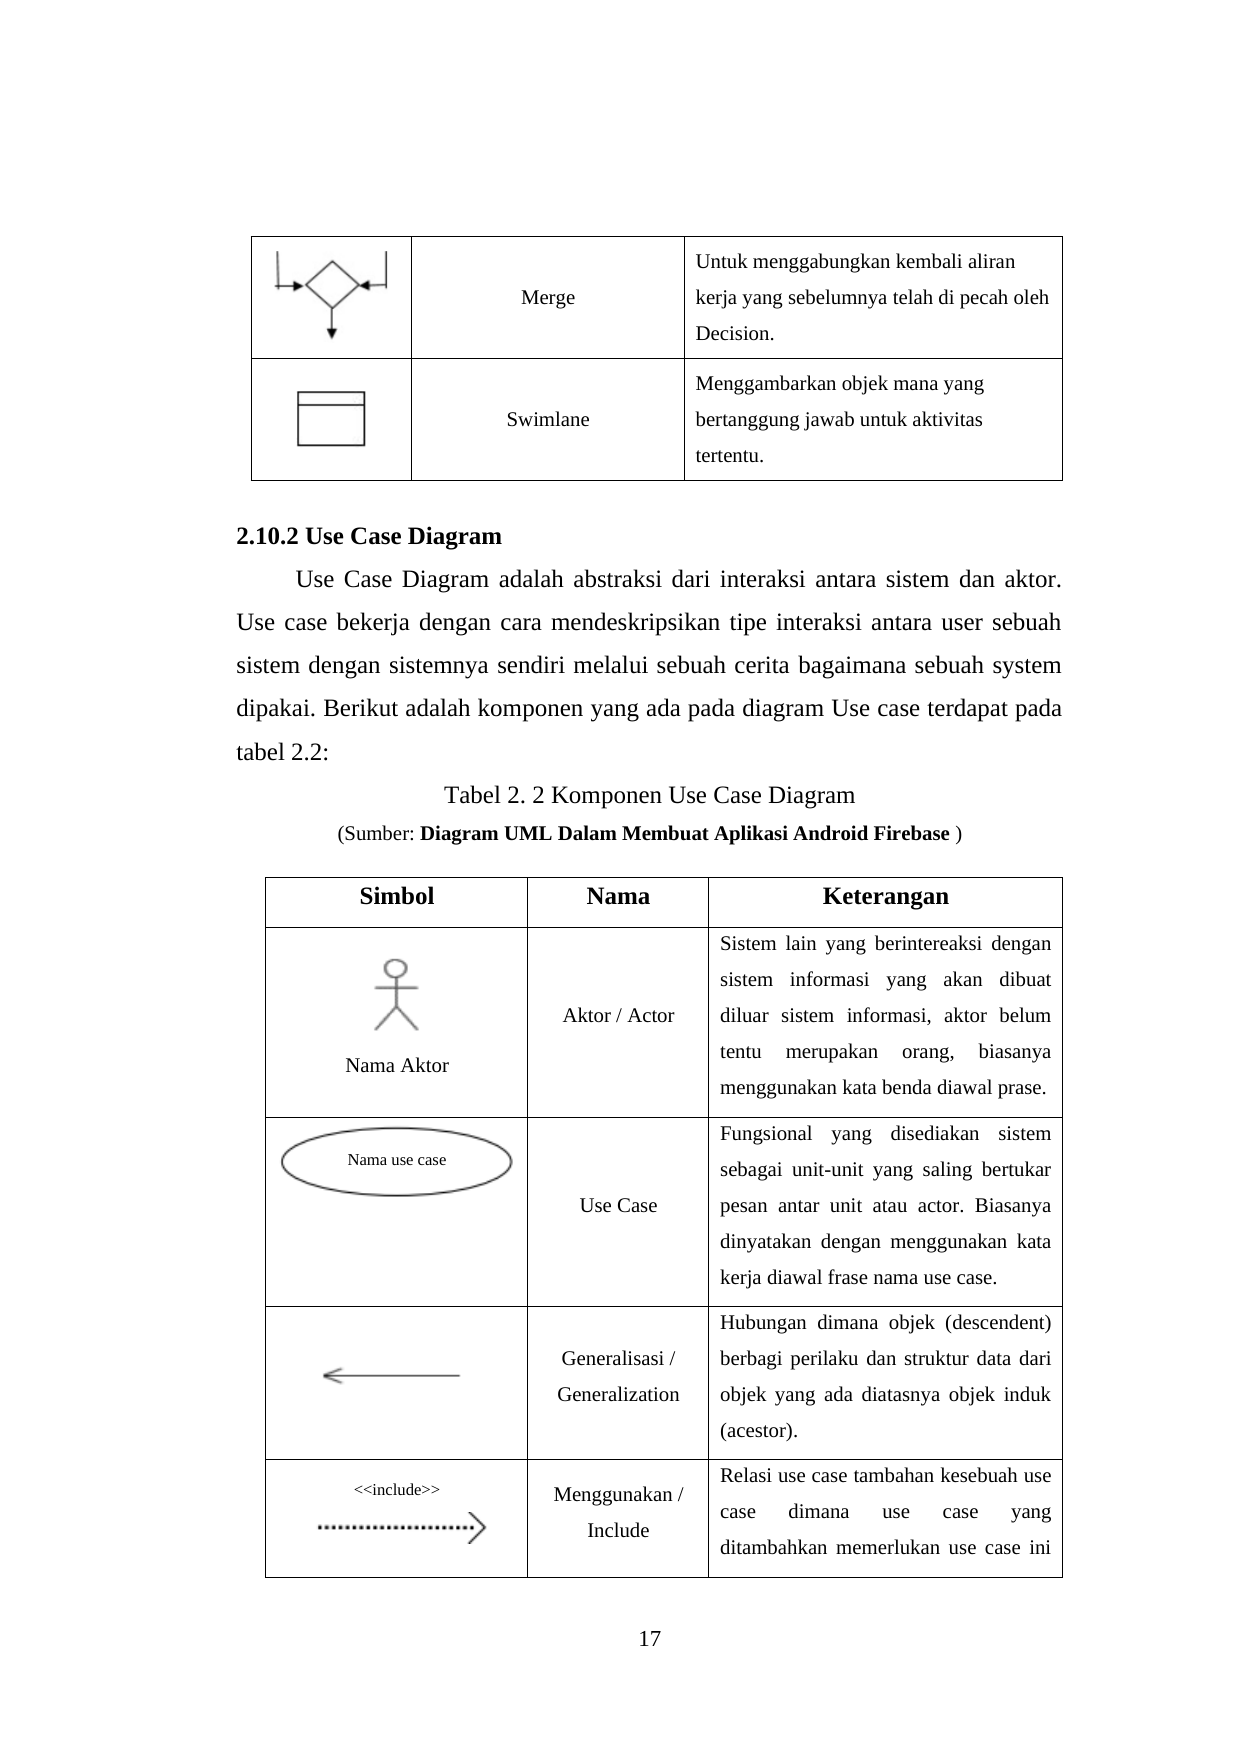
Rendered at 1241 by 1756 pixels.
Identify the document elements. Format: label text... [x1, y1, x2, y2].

table_cell Menggambarkan objek mana yang bertanggung jawab untuk aktivitas tertentu. [685, 359, 1062, 480]
table_cell Aktor / Actor [528, 928, 708, 1117]
table_header Keterangan [709, 878, 1062, 927]
table_cell Fungsional yang disediakan sistem sebagai unit-unit yang saling bertukar pesan antar unit atau actor. Biasanya dinyatakan dengan menggunakan kata kerja diawal frase nama use case. [709, 1118, 1062, 1306]
table_cell Untuk menggabungkan kembali aliran kerja yang sebelumnya telah di pecah oleh Decision. [685, 237, 1062, 358]
table_header Simbol [266, 878, 527, 927]
table_cell Hubungan dimana objek (descendent) berbagi perilaku dan struktur data dari objek yang ada diatasnya objek induk (acestor). [709, 1307, 1062, 1459]
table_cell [709, 1460, 1062, 1577]
table_cell Swimlane [412, 359, 684, 480]
picture [365, 953, 427, 1037]
table_cell [266, 1118, 527, 1306]
subtitle Use Case Diagram [236, 521, 1063, 550]
picture [296, 391, 367, 448]
picture [319, 1361, 474, 1390]
picture [277, 1120, 516, 1203]
text Use Case Diagram adalah abstraksi dari interaksi antara sistem dan aktor. Use case bekerja dengan cara mendeskripsikan tipe interaksi antara user sebuah sistem dengan sistemnya sendiri melalui sebuah cerita bagaimana sebuah system dipakai. Berikut adalah komponen yang ada pada diagram Use case terdapat pada tabel 2.2: [236, 564, 1063, 765]
table_cell Use Case [528, 1118, 708, 1306]
text Tabel 2. 2 Komponen Use Case Diagram (Sumber: Diagram UML Dalam Membuat Aplikasi Android Firebase ) [236, 780, 1063, 844]
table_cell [528, 1460, 708, 1577]
table_cell Sistem lain yang berintereaksi dengan sistem informasi yang akan dibuat diluar sistem informasi, aktor belum tentu merupakan orang, biasanya menggunakan kata benda diawal prase. [709, 928, 1062, 1117]
table_cell Nama Aktor [266, 928, 527, 1117]
table_cell Merge [412, 237, 684, 358]
table_cell [252, 237, 411, 358]
table_cell [252, 359, 411, 480]
table_cell <<include>> [266, 1460, 527, 1577]
table_cell [266, 1307, 527, 1459]
picture [306, 1512, 488, 1544]
table_header Nama [528, 878, 708, 927]
picture [274, 251, 389, 343]
table_cell Generalisasi / Generalization [528, 1307, 708, 1459]
